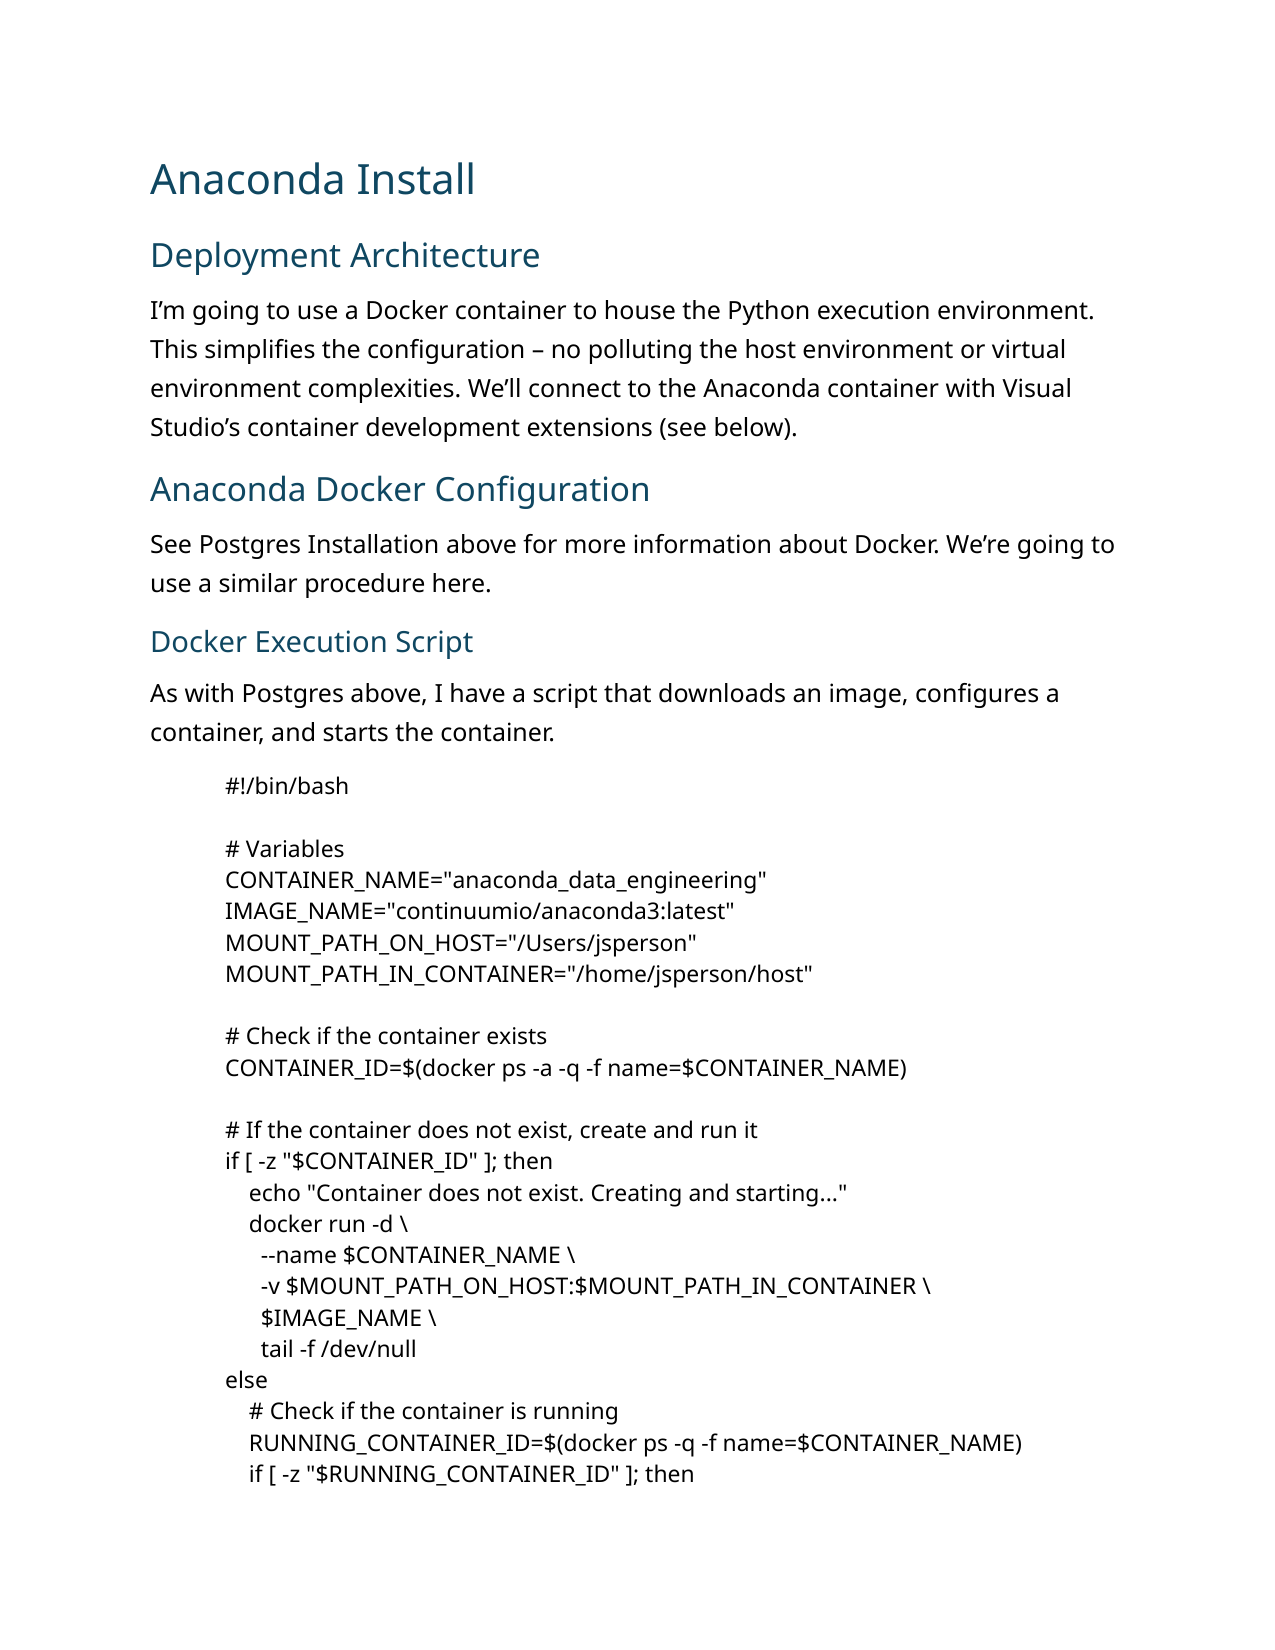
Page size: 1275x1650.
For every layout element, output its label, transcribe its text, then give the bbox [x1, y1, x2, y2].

text # If the container does not exist, create and run it [225, 1114, 1125, 1145]
text --name $CONTAINER_NAME \ [225, 1239, 1125, 1270]
subtitle Anaconda Docker Configuration [150, 466, 1125, 511]
text if [ -z "$RUNNING_CONTAINER_ID" ]; then [225, 1458, 1125, 1489]
text #!/bin/bash [225, 770, 1125, 801]
text RUNNING_CONTAINER_ID=$(docker ps -q -f name=$CONTAINER_NAME) [225, 1426, 1125, 1458]
text else [225, 1364, 1125, 1395]
text See Postgres Installation above for more information about Docker. We’re going to use a similar procedure here. [150, 526, 1125, 599]
text # Variables [225, 833, 1125, 864]
text IMAGE_NAME="continuumio/anaconda3:latest" [225, 895, 1125, 926]
text if [ -z "$CONTAINER_ID" ]; then [225, 1145, 1125, 1176]
text docker run -d \ [225, 1208, 1125, 1239]
text # Check if the container exists [225, 1020, 1125, 1051]
subtitle Deployment Architecture [150, 232, 1125, 277]
text -v $MOUNT_PATH_ON_HOST:$MOUNT_PATH_IN_CONTAINER \ [225, 1270, 1125, 1301]
subtitle Docker Execution Script [150, 621, 1125, 661]
text MOUNT_PATH_IN_CONTAINER="/home/jsperson/host" [225, 958, 1125, 989]
text CONTAINER_ID=$(docker ps -a -q -f name=$CONTAINER_NAME) [225, 1051, 1125, 1083]
text CONTAINER_NAME="anaconda_data_engineering" [225, 864, 1125, 895]
text I’m going to use a Docker container to house the Python execution environment. This simplifies the configuration – no polluting the host environment or virtual environment complexities. We’ll connect to the Anaconda container with Visual Studio’s container development extensions (see below). [150, 292, 1125, 444]
text tail -f /dev/null [225, 1333, 1125, 1364]
text MOUNT_PATH_ON_HOST="/Users/jsperson" [225, 926, 1125, 958]
subtitle Anaconda Install [150, 150, 1125, 207]
text # Check if the container is running [225, 1395, 1125, 1426]
text echo "Container does not exist. Creating and starting..." [225, 1176, 1125, 1208]
text $IMAGE_NAME \ [225, 1301, 1125, 1333]
text As with Postgres above, I have a script that downloads an image, configures a container, and starts the container. [150, 675, 1125, 748]
